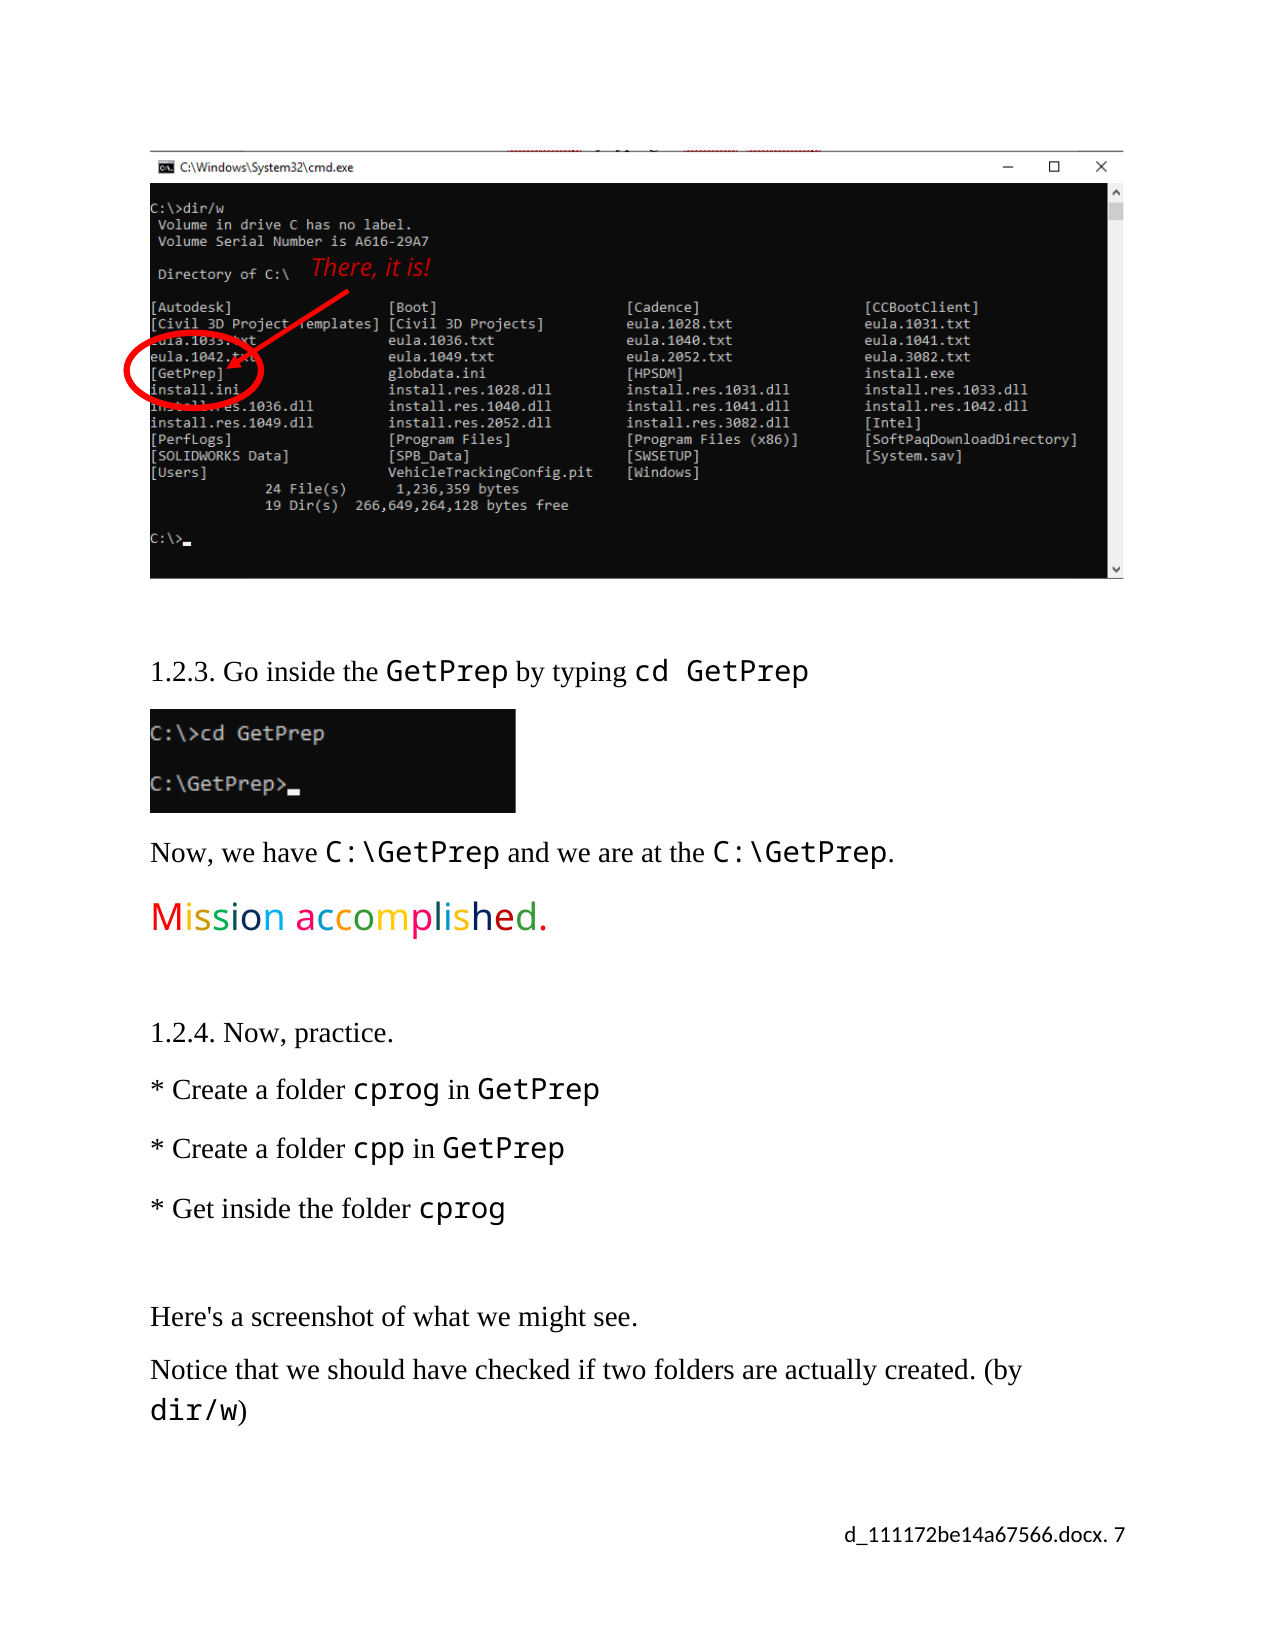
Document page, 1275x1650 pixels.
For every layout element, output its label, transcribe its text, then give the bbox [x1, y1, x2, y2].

text * Create a folder cpp in GetPrep [150, 1128, 1125, 1167]
text Notice that we should have checked if two folders are actually created. (by dir/w) [150, 1352, 1125, 1428]
picture [150, 150, 1124, 579]
text Here's a screenshot of what we might see. [150, 1299, 1125, 1333]
text Mission accomplished. [150, 891, 1125, 942]
text 1.2.3. Go inside the GetPrep by typing cd GetPrep [150, 650, 1125, 689]
text * Create a folder cprog in GetPrep [150, 1068, 1125, 1108]
picture [150, 709, 516, 813]
text 1.2.4. Now, practice. [150, 1015, 1125, 1049]
text Now, we have C:\GetPrep and we are at the C:\GetPrep. [150, 831, 1125, 871]
text * Get inside the folder cprog [150, 1187, 1125, 1227]
picture [150, 336, 257, 404]
